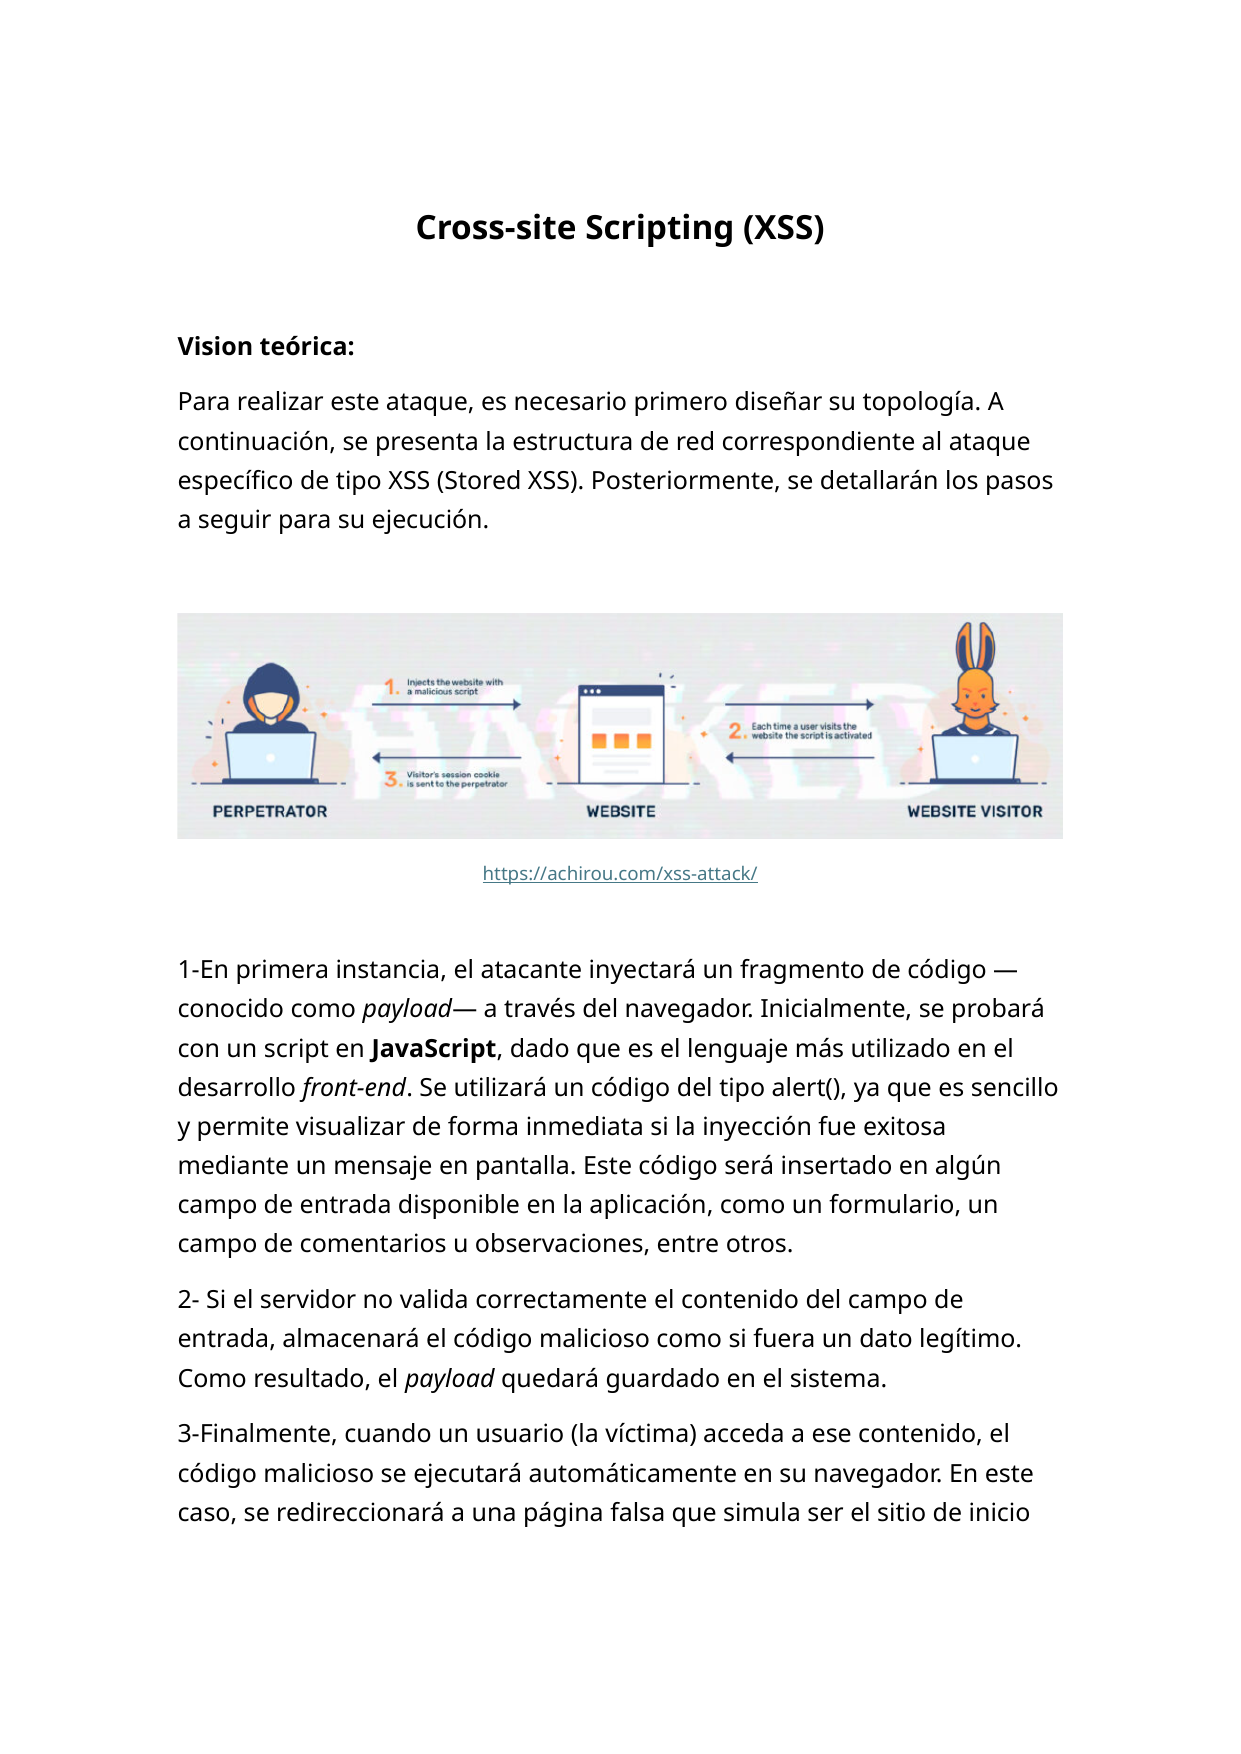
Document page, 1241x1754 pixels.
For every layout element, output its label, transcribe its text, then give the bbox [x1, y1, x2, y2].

text Cross-site Scripting (XSS) [177, 203, 1063, 249]
text Para realizar este ataque, es necesario primero diseñar su topología. A continuación, se presenta la estructura de red correspondiente al ataque específico de tipo XSS (Stored XSS). Posteriormente, se detallarán los pasos a seguir para su ejecución. [177, 384, 1063, 536]
picture [177, 613, 1063, 839]
text 1-En primera instancia, el atacante inyectará un fragmento de código —conocido como payload— a través del navegador. Inicialmente, se probará con un script en JavaScript, dado que es el lenguaje más utilizado en el desarrollo front-end. Se utilizará un código del tipo alert(), ya que es sencillo y permite visualizar de forma inmediata si la inyección fue exitosa mediante un mensaje en pantalla. Este código será insertado en algún campo de entrada disponible en la aplicación, como un formulario, un campo de comentarios u observaciones, entre otros. [177, 952, 1063, 1260]
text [177, 1416, 1063, 1528]
text 2- Si el servidor no valida correctamente el contenido del campo de entrada, almacenará el código malicioso como si fuera un dato legítimo. Como resultado, el payload quedará guardado en el sistema. [177, 1282, 1063, 1394]
text https://achirou.com/xss-attack/ [177, 860, 1063, 886]
text Vision teórica: [177, 328, 1063, 362]
